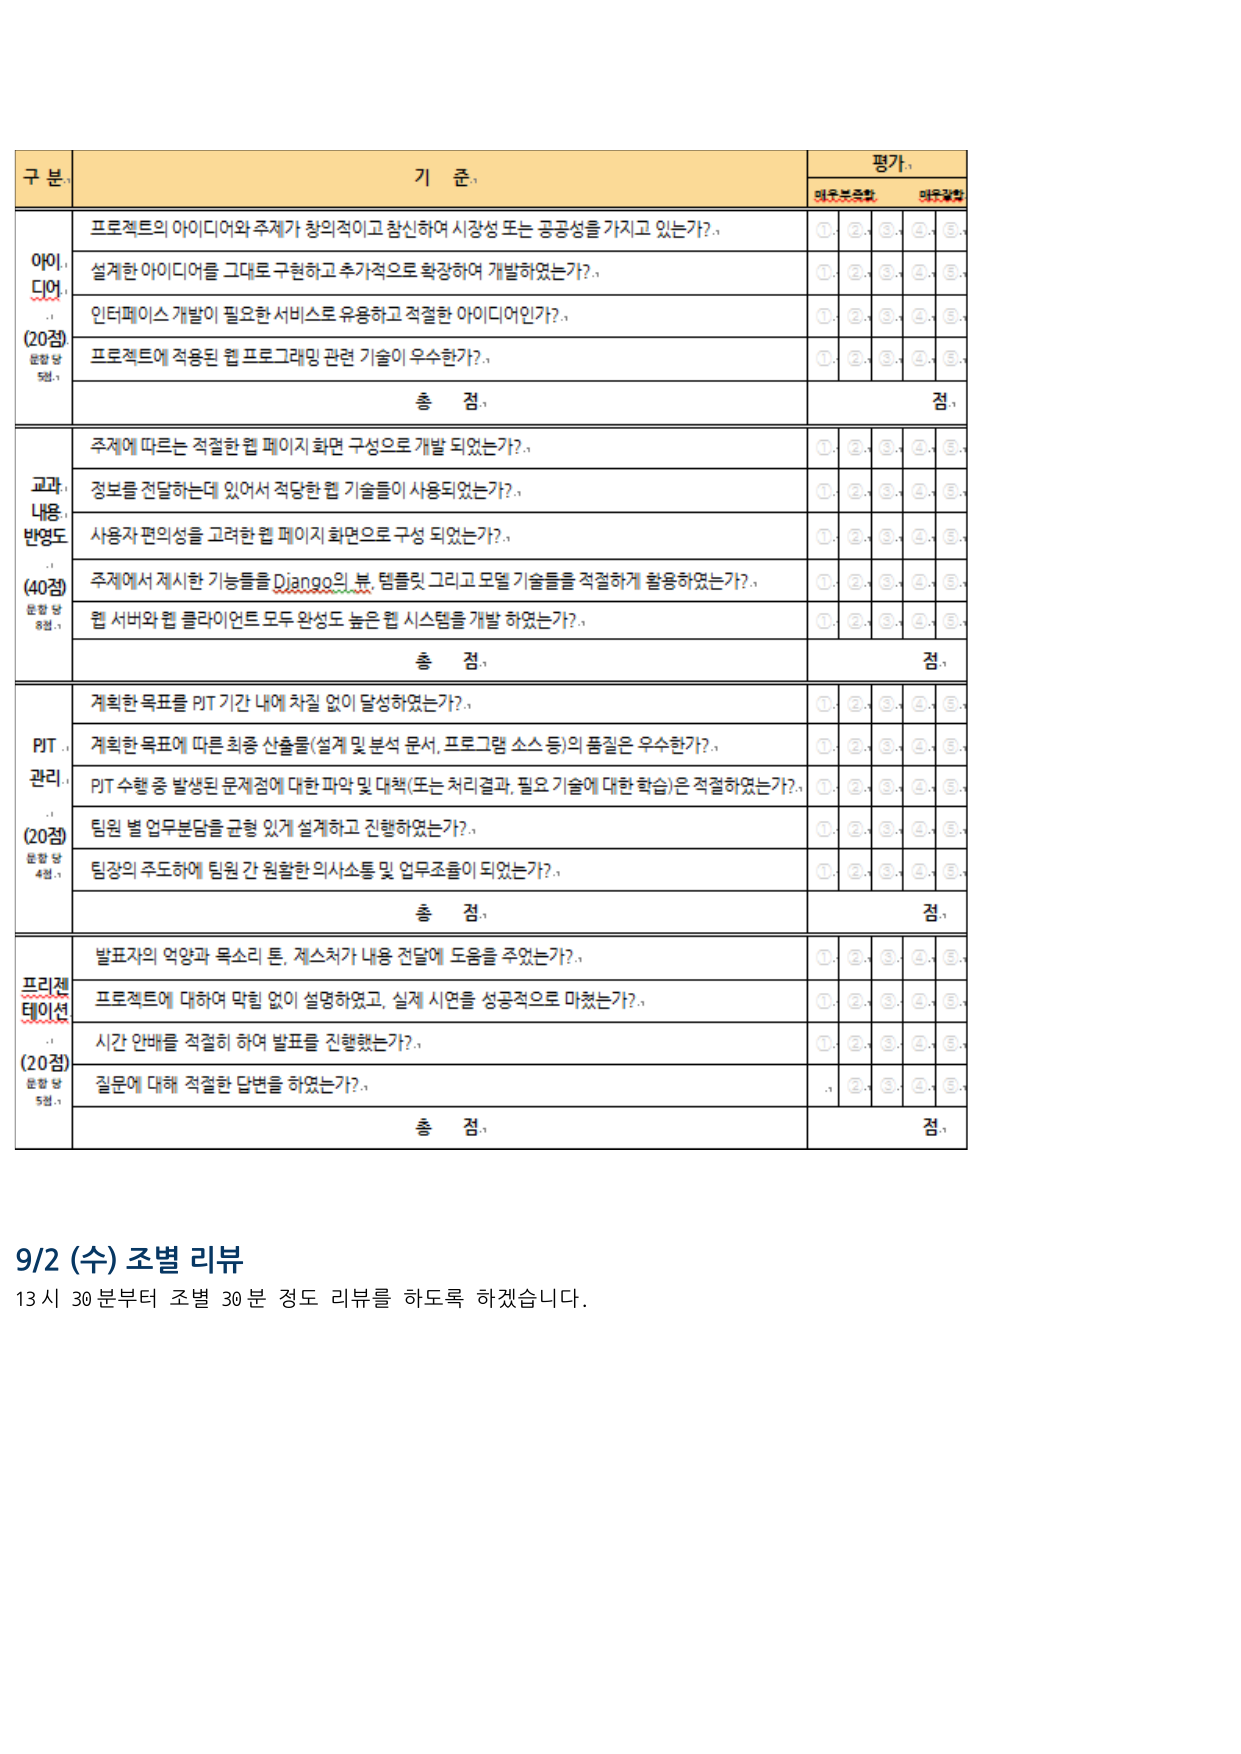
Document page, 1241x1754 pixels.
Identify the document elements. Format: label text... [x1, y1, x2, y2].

picture [14, 150, 968, 1150]
subtitle 9/2 (수) 조별 리뷰 [15, 1243, 1239, 1276]
text 13시 30분부터 조별 30분 정도 리뷰를 하도록 하겠습니다. [15, 1289, 1239, 1309]
